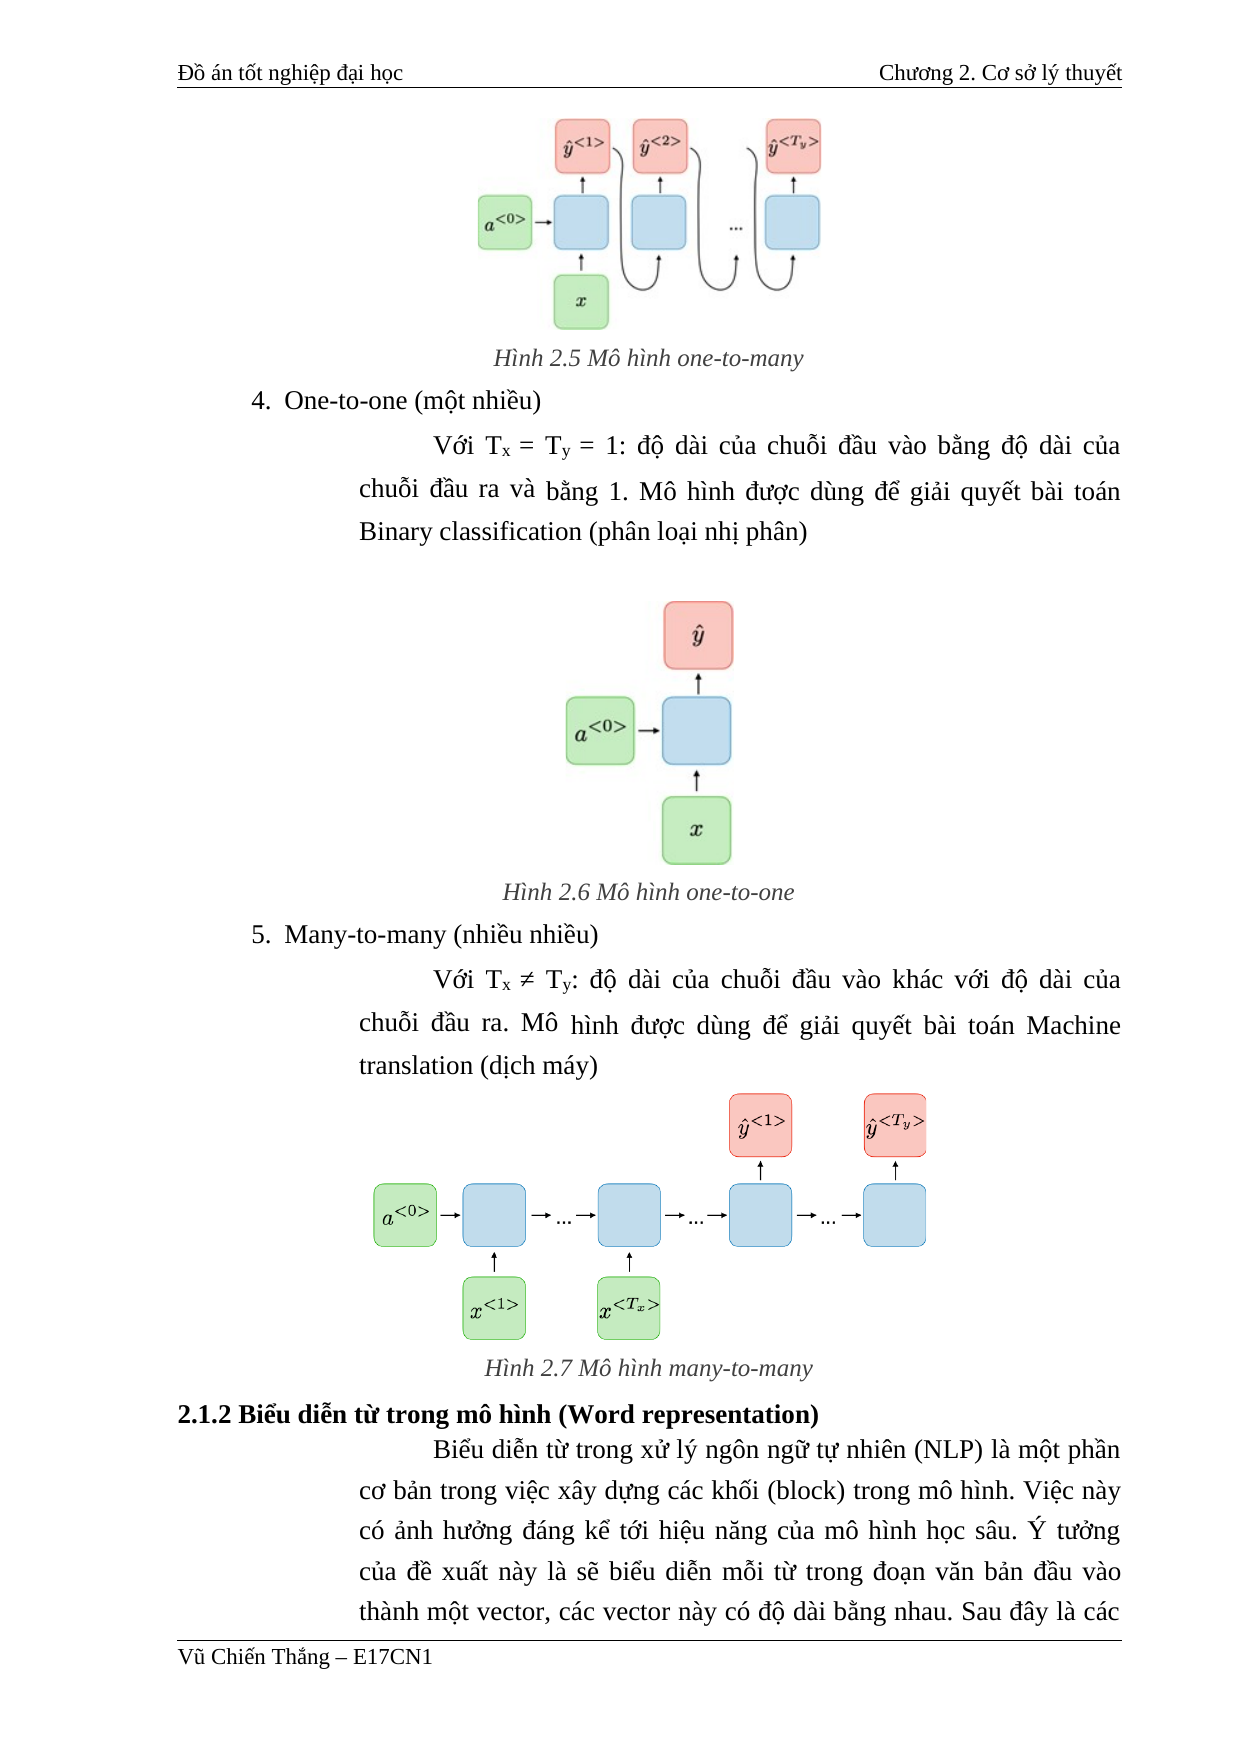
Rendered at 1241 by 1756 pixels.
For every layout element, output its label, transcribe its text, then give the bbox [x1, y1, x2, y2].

picture [477, 118, 822, 330]
text Hình 2.6 Mô hình one-to-one [177, 877, 1122, 906]
text Hình 2.7 Mô hình many-to-many [177, 1353, 1122, 1382]
list One-to-one (một nhiều) [177, 384, 1122, 415]
picture [565, 601, 734, 865]
text Với Tx = Ty = 1: độ dài của chuỗi đầu vào bằng độ dài của chuỗi đầu ra và bằng 1. Mô hình được dùng để giải quyết bài toán Binary classification (phân loại nhị phân) [359, 429, 1122, 546]
subtitle 2.1.2 Biểu diễn từ trong mô hình (Word representation) [177, 1398, 1122, 1429]
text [359, 1433, 1122, 1626]
picture [373, 1093, 927, 1340]
list Many-to-many (nhiều nhiều) [177, 918, 1122, 949]
text Với Tx ≠ Ty: độ dài của chuỗi đầu vào khác với độ dài của chuỗi đầu ra. Mô hình được dùng để giải quyết bài toán Machine translation (dịch máy) [359, 963, 1122, 1081]
text Hình 2.5 Mô hình one-to-many [177, 343, 1122, 372]
